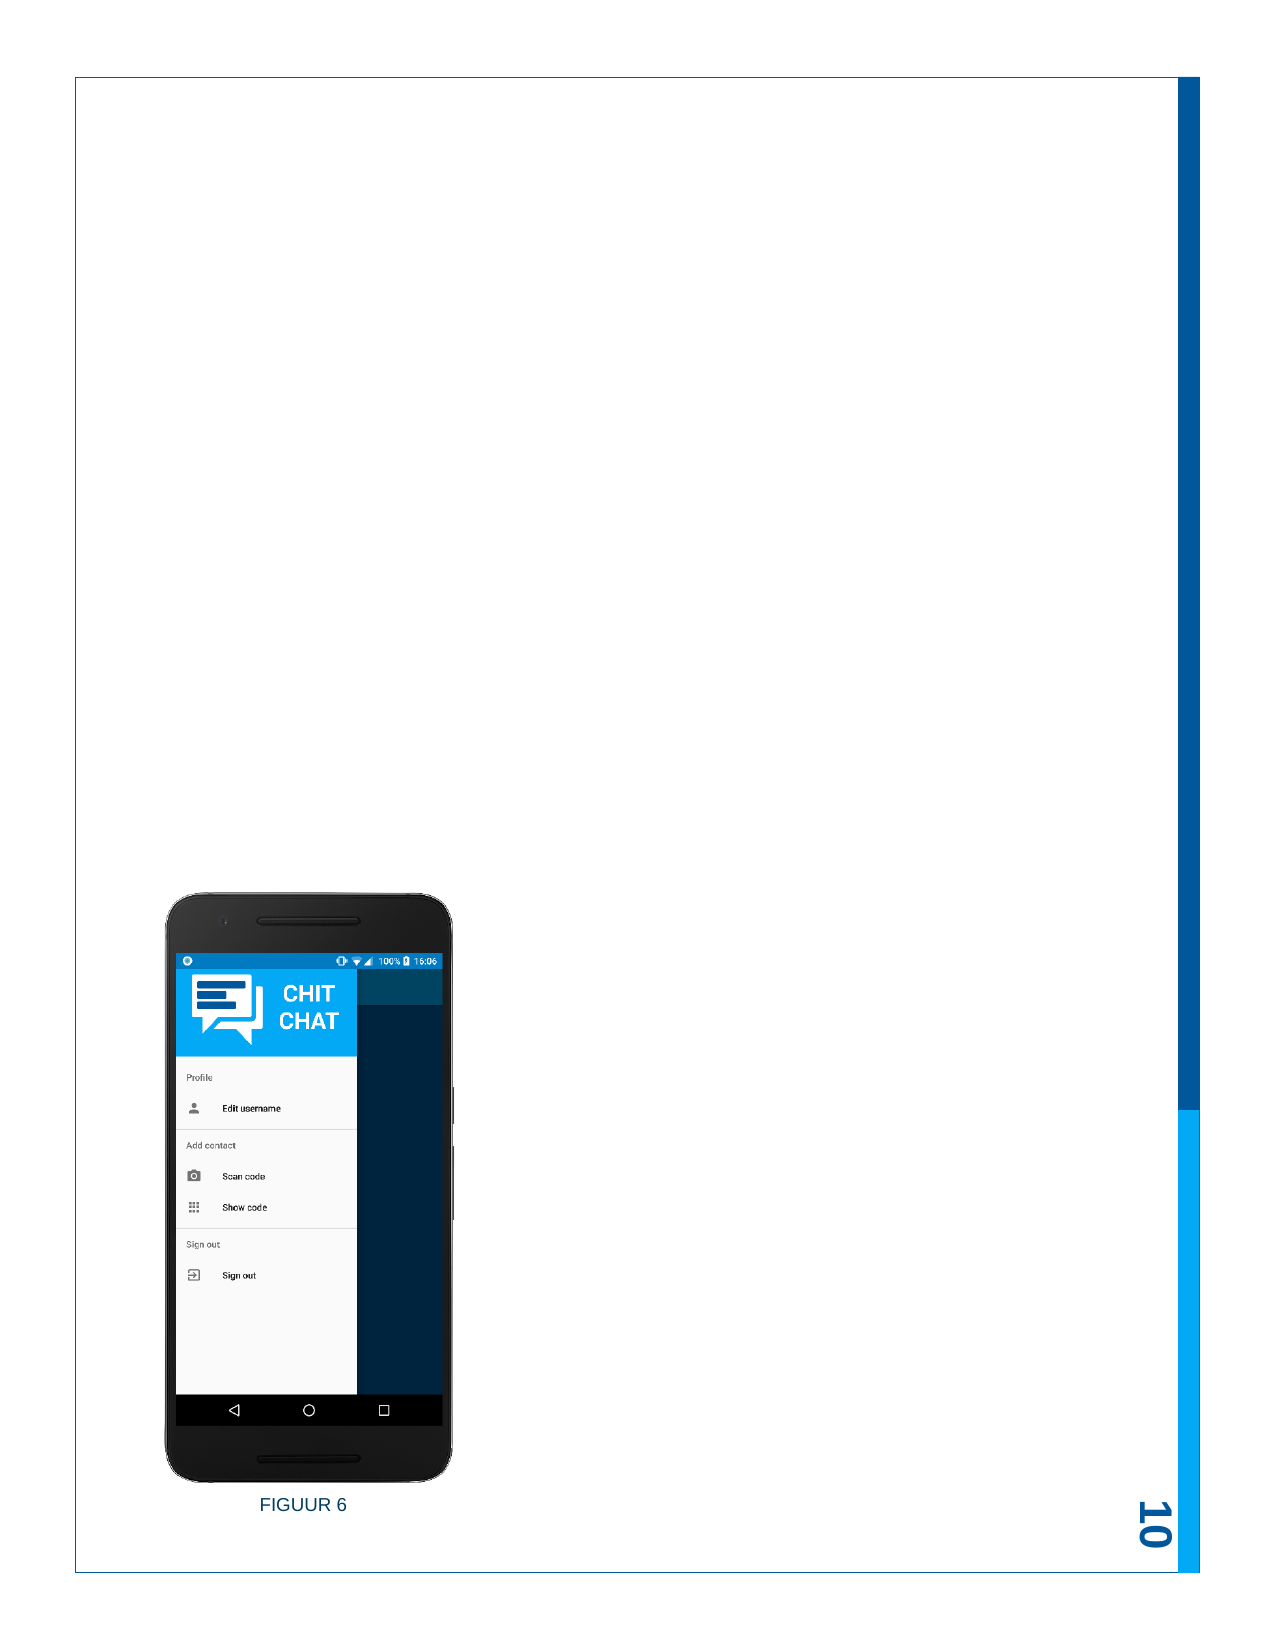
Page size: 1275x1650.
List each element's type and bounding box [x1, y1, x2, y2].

picture [164, 892, 455, 1483]
